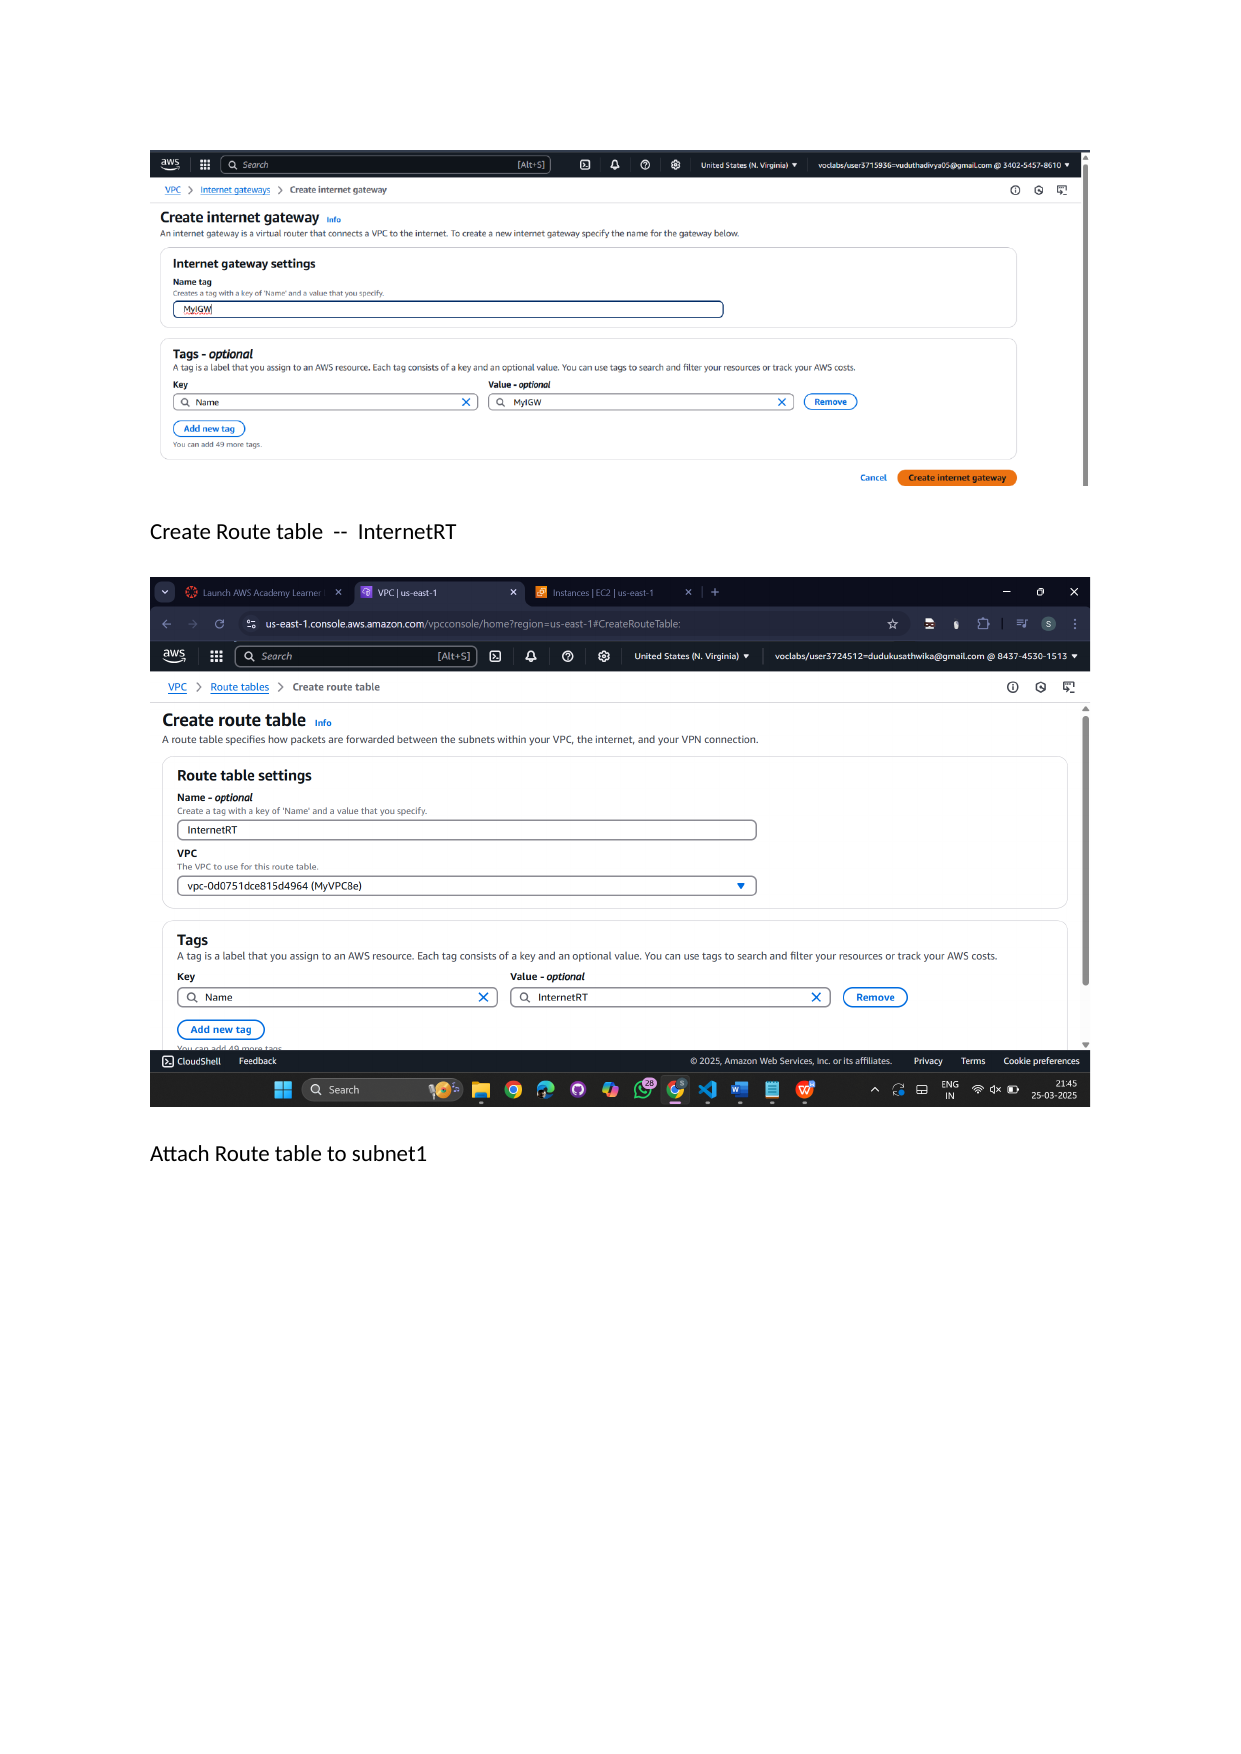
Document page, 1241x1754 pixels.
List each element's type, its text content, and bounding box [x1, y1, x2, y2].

picture [150, 577, 1091, 1107]
picture [150, 150, 1090, 486]
